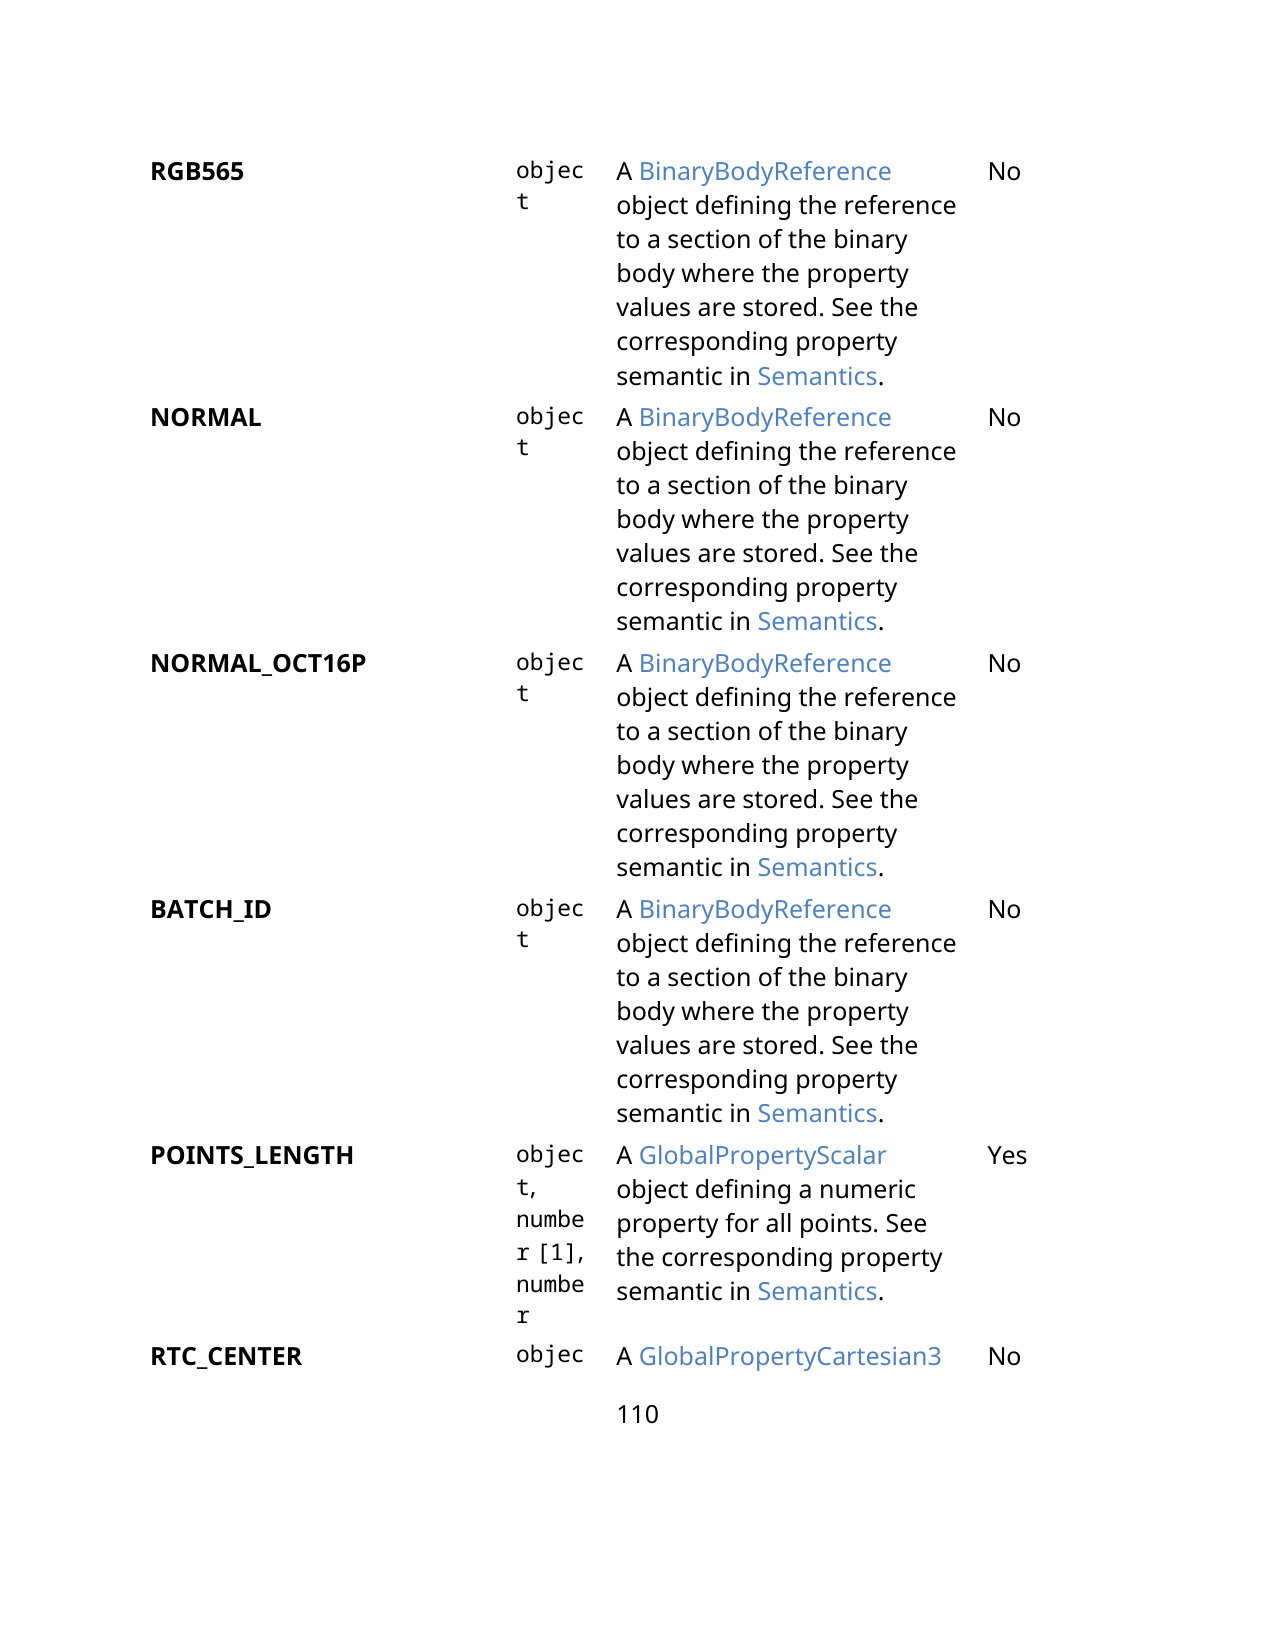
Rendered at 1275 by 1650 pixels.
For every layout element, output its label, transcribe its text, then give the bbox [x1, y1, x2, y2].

table_cell object, number [1], number [505, 1134, 605, 1334]
table_cell No [976, 642, 1094, 888]
table_cell Yes [976, 1134, 1094, 1334]
table_cell RTC_CENTER [139, 1334, 504, 1376]
table_cell NORMAL_OCT16P [139, 642, 504, 888]
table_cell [605, 150, 976, 396]
table_cell object [505, 642, 605, 888]
table_cell POINTS_LENGTH [139, 1134, 504, 1334]
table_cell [605, 1334, 976, 1376]
table_cell object, number [3] [505, 1334, 605, 1376]
table_cell RGB565 [139, 150, 504, 396]
table_cell BATCH_ID [139, 888, 504, 1134]
table_cell No [976, 1334, 1094, 1376]
table_cell A GlobalPropertyScalar object defining a numeric property for all points. See the corresponding property semantic in Semantics. [605, 1134, 976, 1334]
table_cell No [976, 888, 1094, 1134]
table_cell NORMAL [139, 396, 504, 642]
table_cell object [505, 396, 605, 642]
table_cell object [505, 888, 605, 1134]
table_cell object [505, 150, 605, 396]
table_cell No [976, 396, 1094, 642]
table_cell No [976, 150, 1094, 396]
